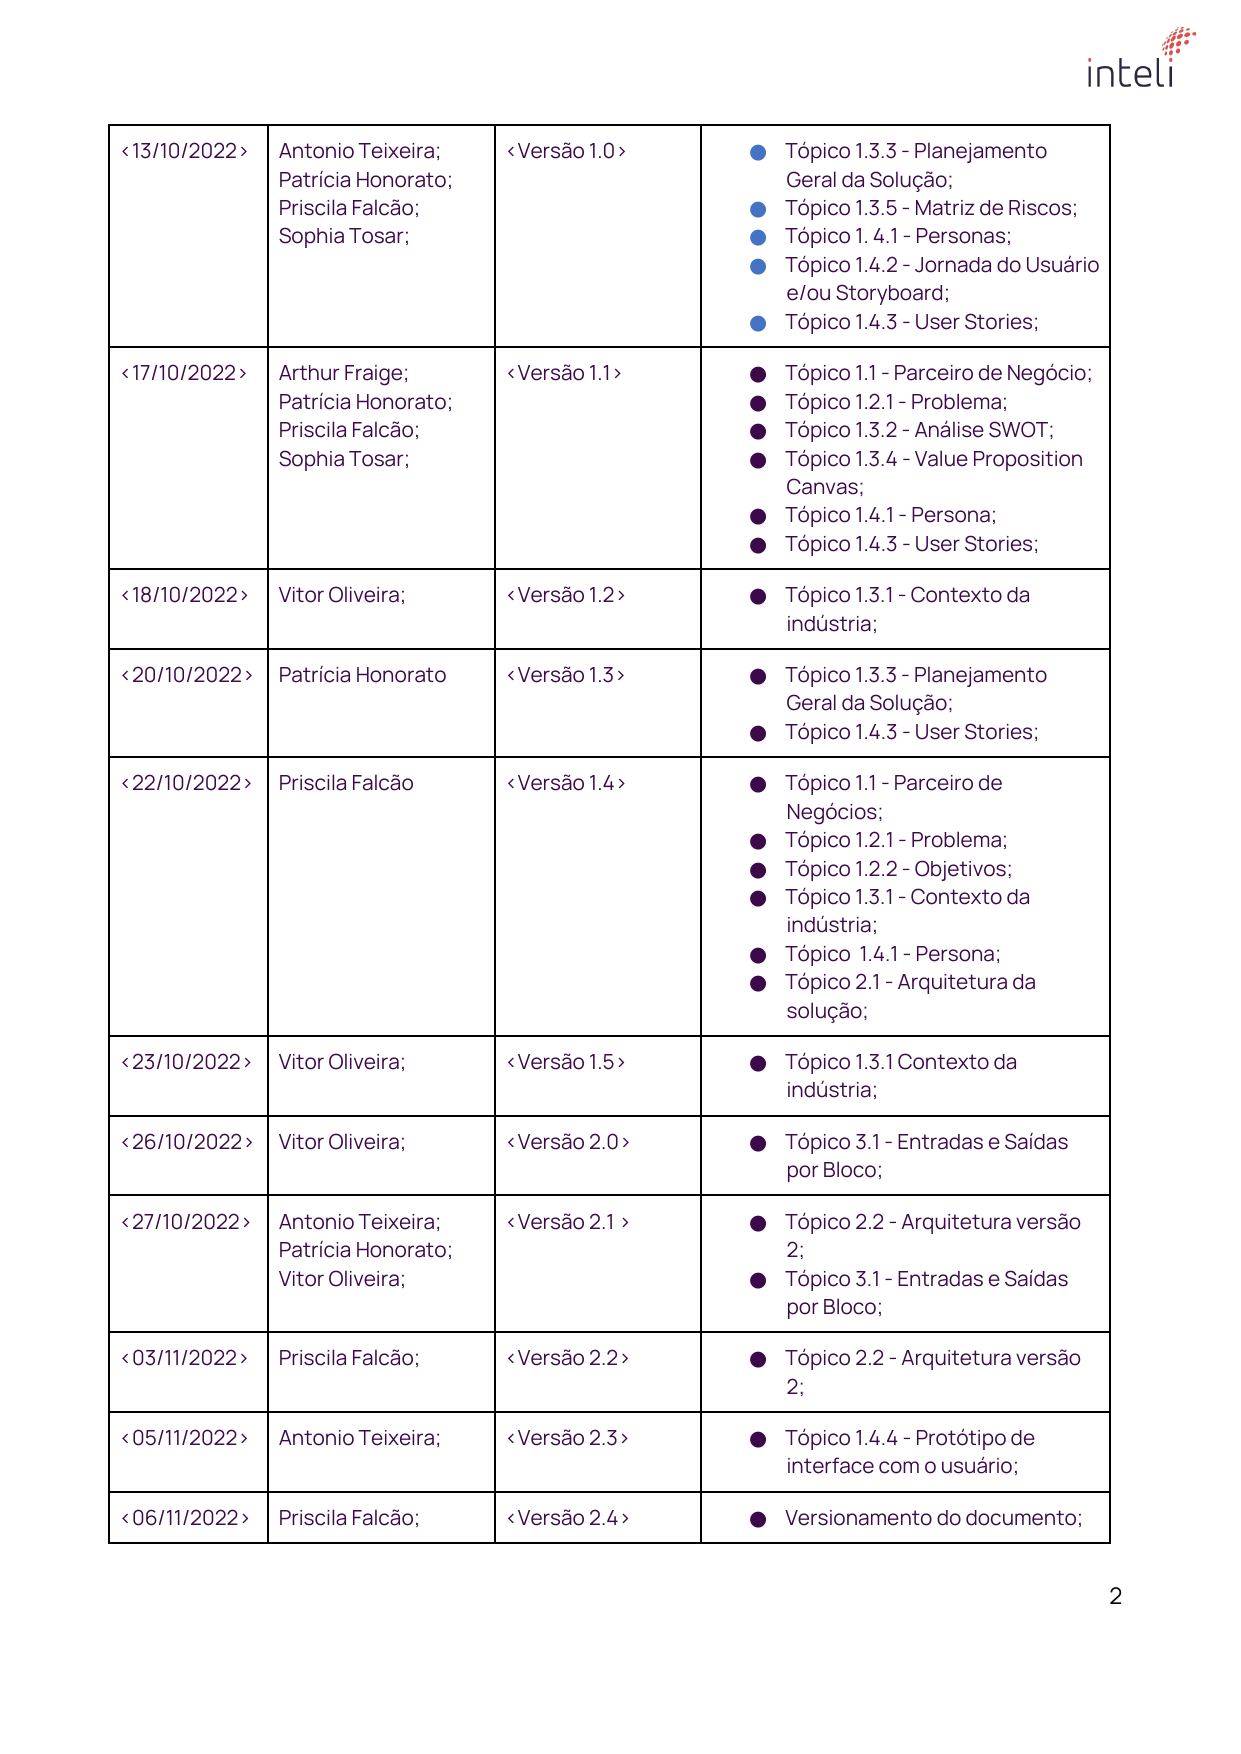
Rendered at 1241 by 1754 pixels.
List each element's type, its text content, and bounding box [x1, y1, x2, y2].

table_cell Tópico 2.2 - Arquitetura versão 2; Tópico 3.1 - Entradas e Saídas por Bloco; [702, 1196, 1109, 1331]
table_cell Antonio Teixeira; Patrícia Honorato; Priscila Falcão; Sophia Tosar; [269, 126, 494, 346]
table_cell Priscila Falcão; [269, 1493, 494, 1542]
table_cell Priscila Falcão [269, 758, 494, 1035]
table_cell <06/11/2022> [110, 1493, 267, 1542]
table_cell Arthur Fraige; Patrícia Honorato; Priscila Falcão; Sophia Tosar; [269, 348, 494, 568]
table_cell <Versão 1.5> [496, 1037, 700, 1114]
table_cell Tópico 1.4.4 - Protótipo de interface com o usuário; [702, 1413, 1109, 1491]
table_cell <Versão 1.4> [496, 758, 700, 1035]
table_cell <27/10/2022> [110, 1196, 267, 1331]
table_cell <Versão 1.2> [496, 570, 700, 648]
table_cell <17/10/2022> [110, 348, 267, 568]
table_cell <Versão 1.1> [496, 348, 700, 568]
table_cell Vitor Oliveira; [269, 1117, 494, 1194]
table_cell Priscila Falcão; [269, 1333, 494, 1411]
table_cell Antonio Teixeira; [269, 1413, 494, 1491]
table_cell <Versão 2.1 > [496, 1196, 700, 1331]
table_cell Tópico 1.1 - Parceiro de Negócios; Tópico 1.2.1 - Problema; Tópico 1.2.2 - Objetivos; Tópico 1.3.1 - Contexto da indústria; Tópico 1.4.1 - Persona; Tópico 2.1 - Arquitetura da solução; [702, 758, 1109, 1035]
table_cell Versionamento do documento; [702, 1493, 1109, 1542]
table_cell <23/10/2022> [110, 1037, 267, 1114]
table_cell <26/10/2022> [110, 1117, 267, 1194]
table_cell Tópico 1.3.1 Contexto da indústria; [702, 1037, 1109, 1114]
table_cell Tópico 1.1 - Parceiro de Negócio; Tópico 1.2.1 - Problema; Tópico 1.3.2 - Análise SWOT; Tópico 1.3.4 - Value Proposition Canvas; Tópico 1.4.1 - Persona; Tópico 1.4.3 - User Stories; [702, 348, 1109, 568]
table_cell Tópico 2.2 - Arquitetura versão 2; [702, 1333, 1109, 1411]
table_cell <Versão 2.2> [496, 1333, 700, 1411]
table_cell <Versão 1.3> [496, 650, 700, 756]
table_cell Antonio Teixeira; Patrícia Honorato; Vitor Oliveira; [269, 1196, 494, 1331]
table_cell <05/11/2022> [110, 1413, 267, 1491]
table_cell <18/10/2022> [110, 570, 267, 648]
table_cell Tópico 1.3.3 - Planejamento Geral da Solução; Tópico 1.3.5 - Matriz de Riscos; Tópico 1. 4.1 - Personas; Tópico 1.4.2 - Jornada do Usuário e/ou Storyboard; Tópico 1.4.3 - User Stories; [702, 126, 1109, 346]
table_cell Vitor Oliveira; [269, 570, 494, 648]
table_cell <Versão 2.4> [496, 1493, 700, 1542]
table_cell Patrícia Honorato [269, 650, 494, 756]
table_cell <Versão 1.0> [496, 126, 700, 346]
table_cell <03/11/2022> [110, 1333, 267, 1411]
table_cell <22/10/2022> [110, 758, 267, 1035]
table_cell Tópico 1.3.3 - Planejamento Geral da Solução; Tópico 1.4.3 - User Stories; [702, 650, 1109, 756]
table_cell <Versão 2.3> [496, 1413, 700, 1491]
table_cell <13/10/2022> [110, 126, 267, 346]
table_cell <20/10/2022> [110, 650, 267, 756]
table_cell Tópico 3.1 - Entradas e Saídas por Bloco; [702, 1117, 1109, 1194]
picture [1088, 27, 1197, 87]
table_cell Tópico 1.3.1 - Contexto da indústria; [702, 570, 1109, 648]
table_cell Vitor Oliveira; [269, 1037, 494, 1114]
table_cell <Versão 2.0> [496, 1117, 700, 1194]
